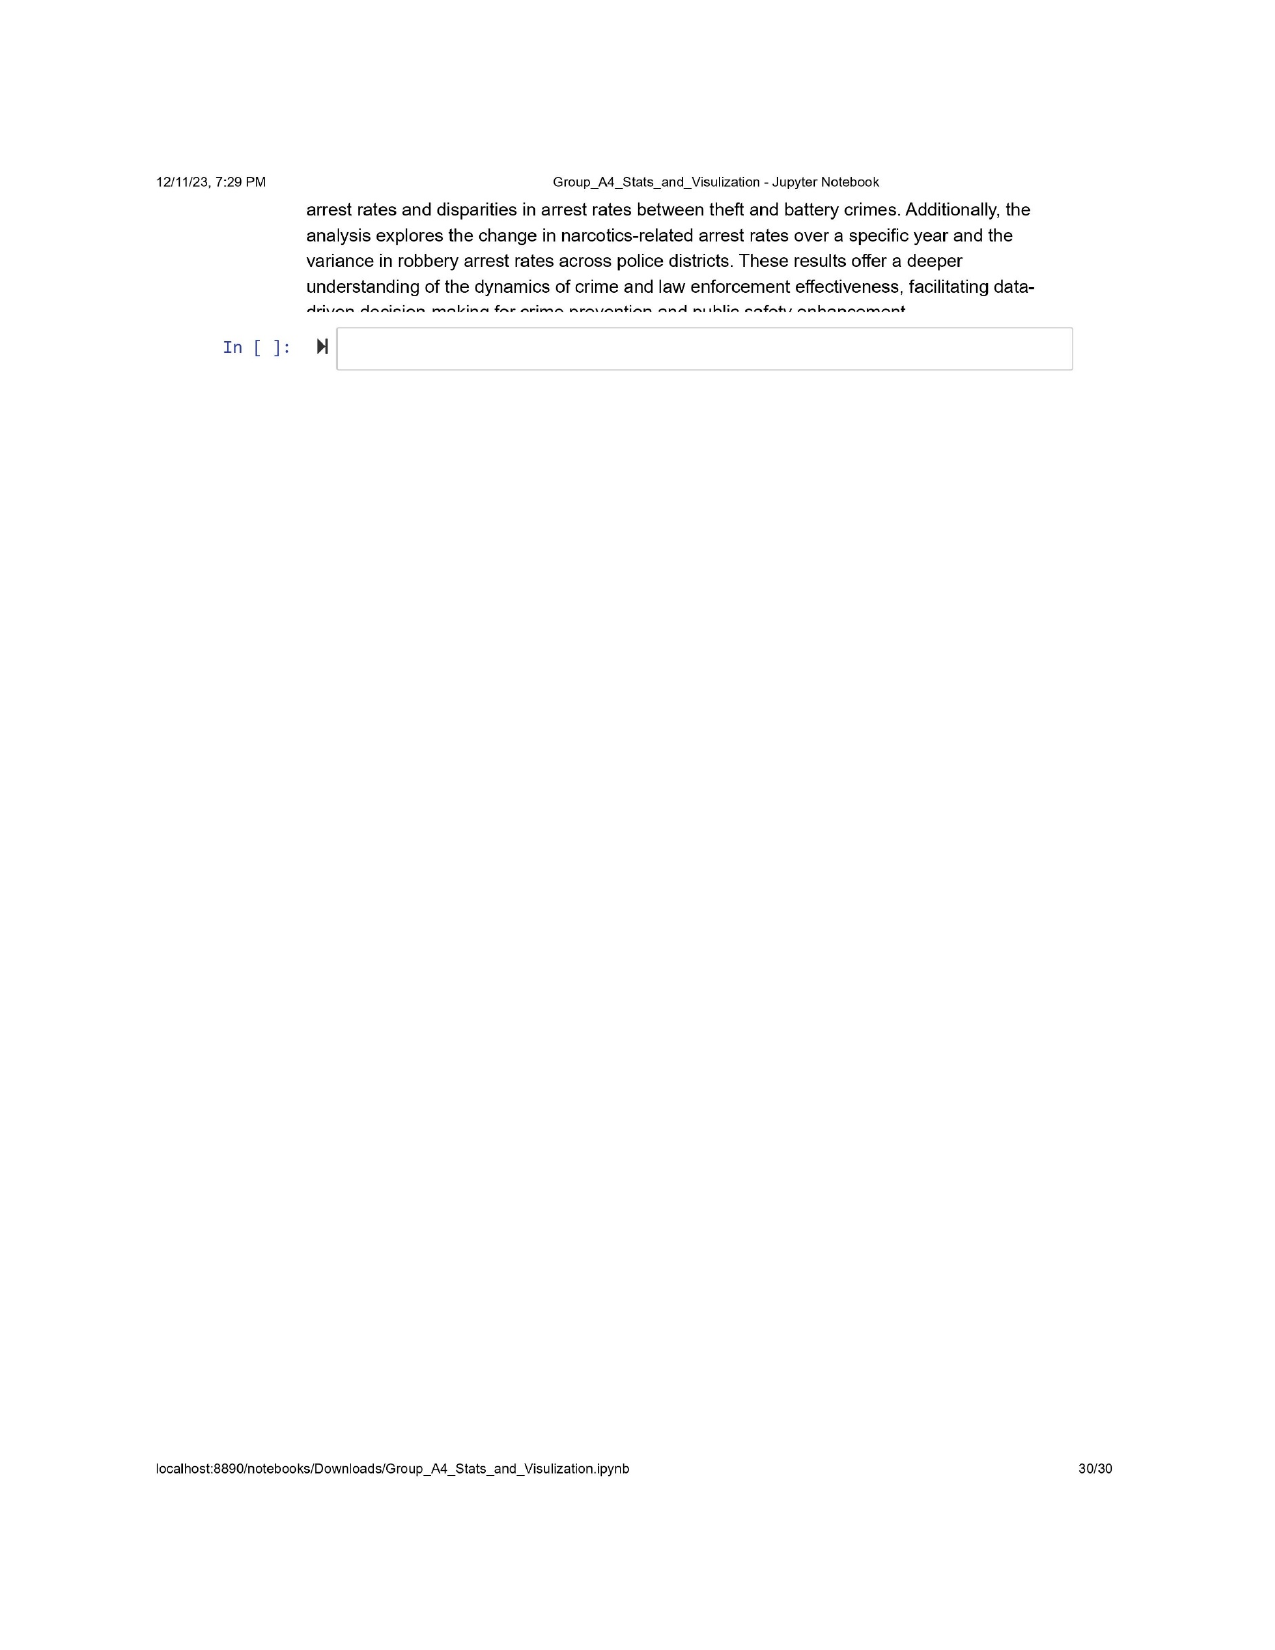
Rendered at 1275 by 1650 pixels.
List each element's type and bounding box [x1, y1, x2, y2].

picture [112, 150, 1155, 1500]
